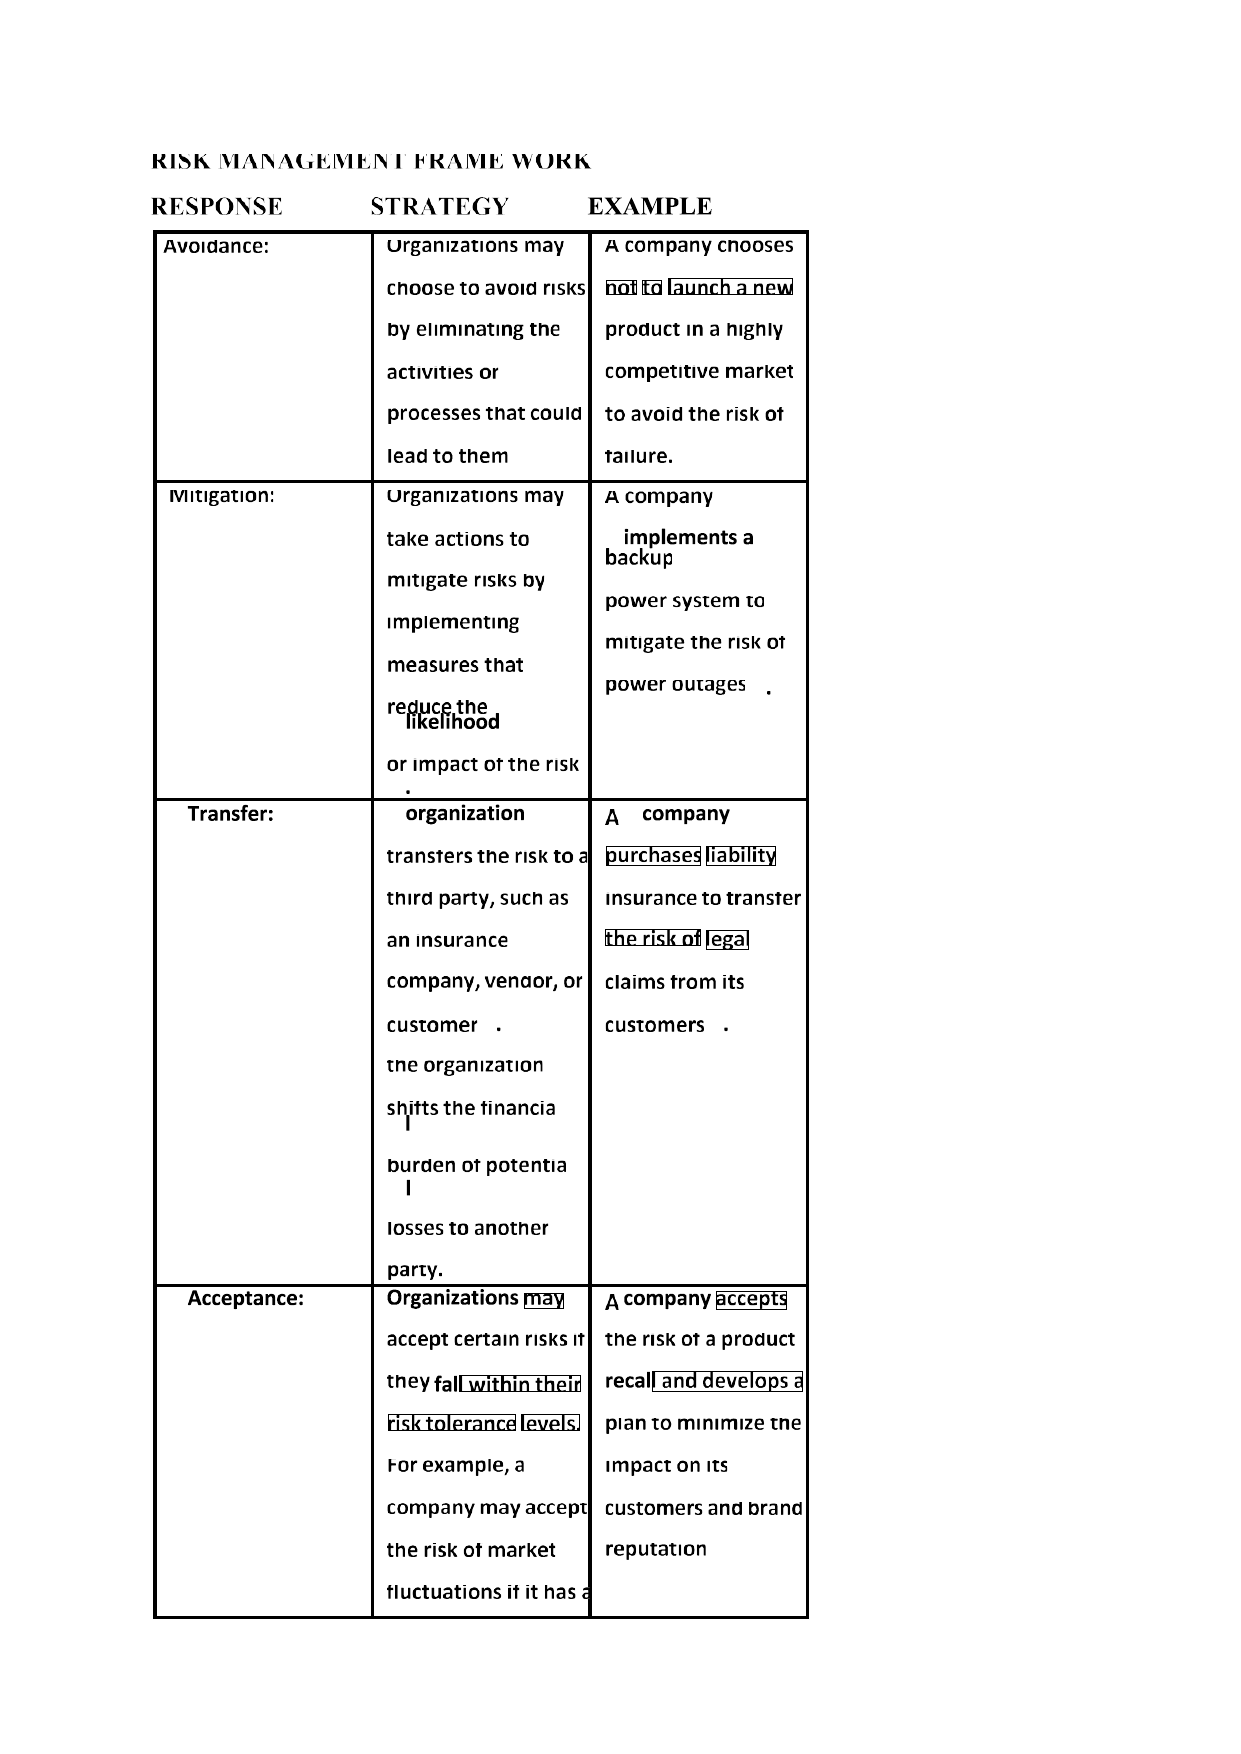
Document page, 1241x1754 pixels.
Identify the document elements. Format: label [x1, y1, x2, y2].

picture [606, 1460, 728, 1476]
picture [387, 934, 508, 947]
picture [605, 809, 619, 825]
picture [371, 197, 509, 215]
picture [606, 636, 786, 653]
picture [387, 1375, 430, 1392]
picture [387, 1503, 587, 1518]
table_cell [157, 483, 371, 798]
table_cell [592, 483, 806, 798]
table_cell [592, 1287, 806, 1616]
picture [606, 596, 764, 611]
picture [387, 758, 579, 775]
picture [387, 1585, 590, 1599]
picture [605, 1502, 802, 1515]
picture [387, 1101, 555, 1115]
picture [387, 366, 499, 379]
picture [387, 282, 585, 295]
table_header [374, 234, 588, 479]
picture [387, 240, 564, 256]
picture [388, 1222, 549, 1235]
picture [388, 700, 487, 714]
picture [387, 1333, 585, 1350]
picture [388, 574, 545, 591]
picture [605, 240, 793, 256]
picture [388, 1459, 524, 1476]
picture [388, 407, 581, 424]
table_cell [157, 1287, 371, 1616]
picture [387, 532, 529, 546]
table_header [157, 234, 371, 479]
table_cell [374, 1287, 588, 1616]
picture [387, 490, 564, 506]
table_header [592, 234, 806, 479]
picture [387, 1060, 543, 1076]
picture [388, 449, 508, 463]
picture [605, 365, 793, 382]
picture [606, 680, 745, 695]
table_cell [157, 801, 371, 1283]
picture [150, 154, 592, 169]
picture [605, 491, 713, 507]
picture [605, 1020, 704, 1032]
picture [387, 1543, 556, 1557]
picture [606, 1543, 706, 1560]
picture [150, 197, 282, 215]
picture [387, 850, 588, 863]
picture [606, 323, 783, 340]
picture [387, 616, 519, 633]
table_cell [592, 801, 806, 1283]
picture [163, 240, 268, 253]
picture [388, 1159, 566, 1176]
picture [170, 490, 274, 506]
table_cell [374, 801, 588, 1283]
picture [605, 1333, 795, 1350]
picture [388, 323, 560, 340]
picture [605, 975, 744, 989]
picture [605, 1294, 619, 1310]
picture [606, 1418, 801, 1434]
picture [387, 892, 568, 909]
picture [387, 976, 583, 992]
picture [606, 548, 672, 569]
picture [388, 658, 523, 672]
table_cell [374, 483, 588, 798]
picture [605, 407, 784, 421]
picture [605, 450, 672, 463]
picture [388, 1265, 442, 1280]
picture [606, 892, 801, 905]
picture [387, 1020, 478, 1032]
